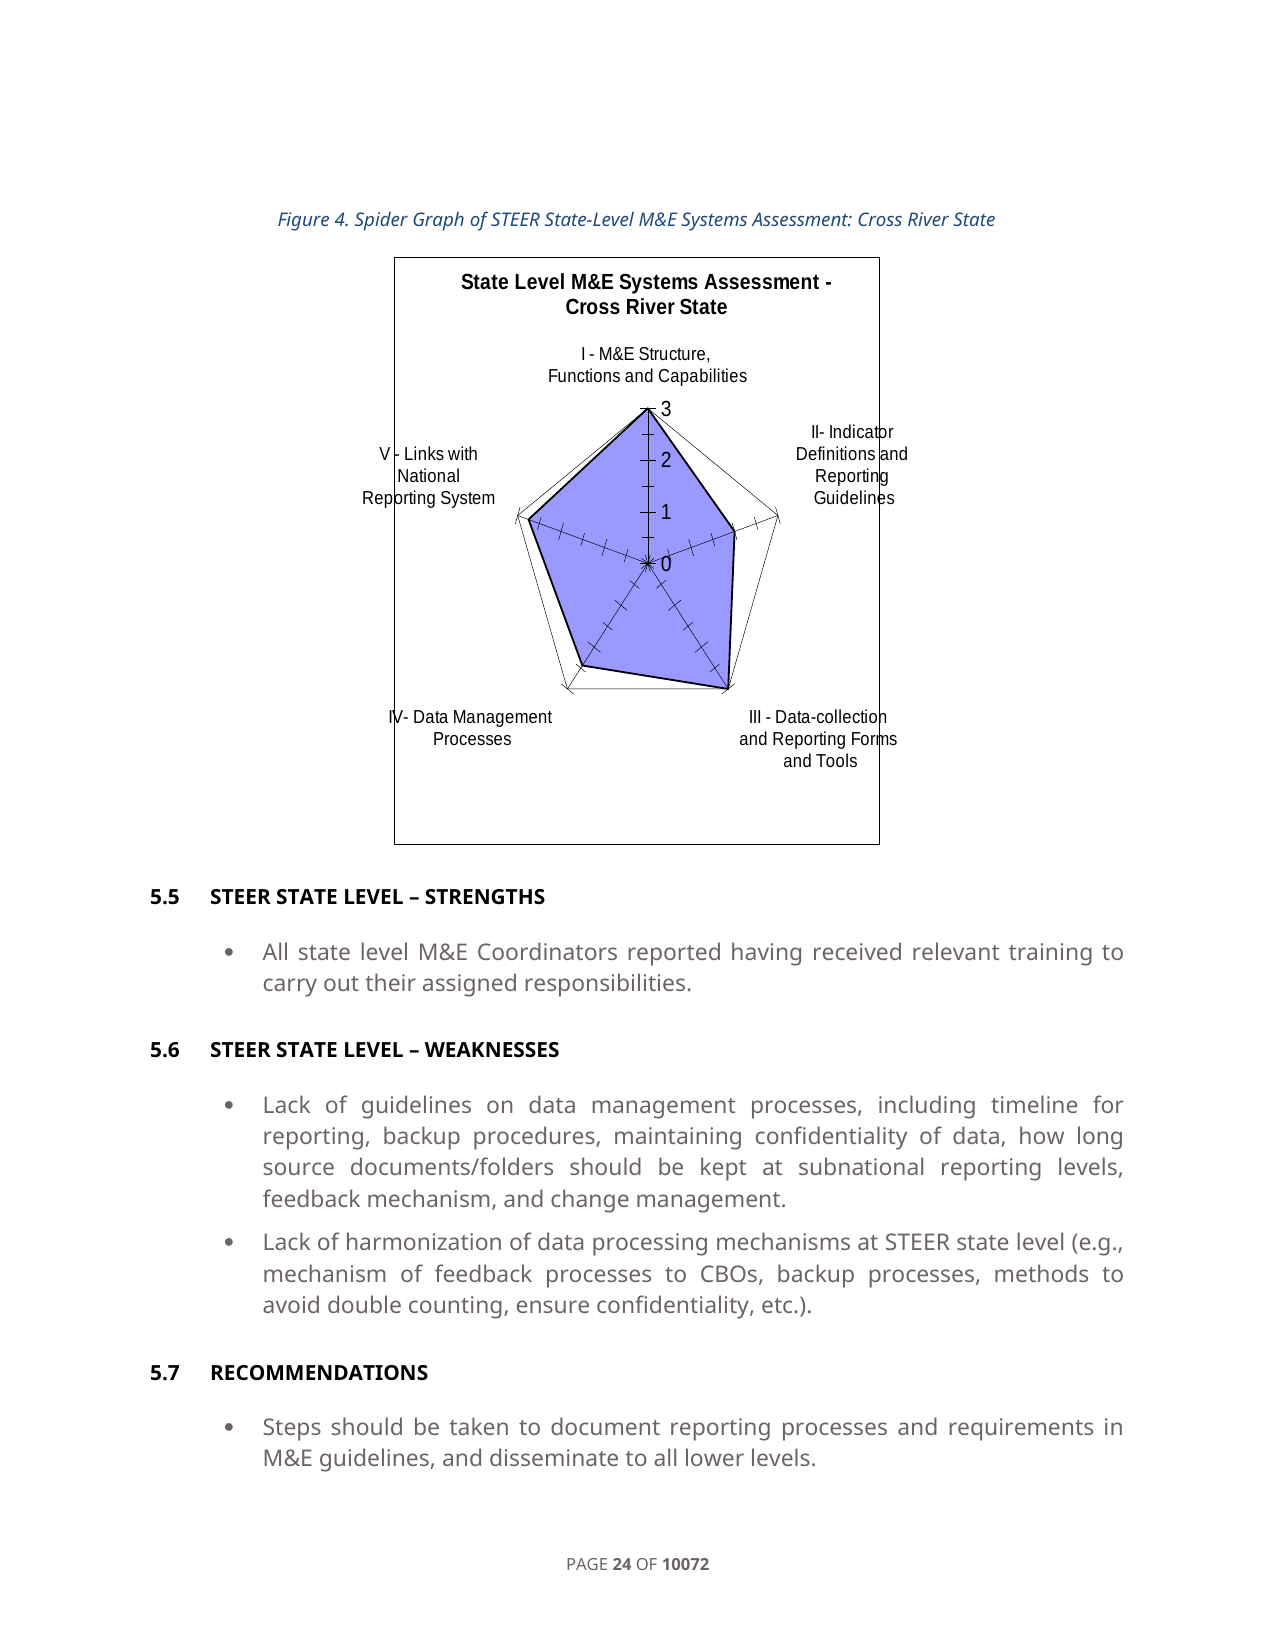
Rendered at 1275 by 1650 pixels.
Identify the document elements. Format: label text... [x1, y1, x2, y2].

text Lack of harmonization of data processing mechanisms at STEER state level (e.g., mechanism of feedback processes to CBOs, backup processes, methods to avoid double counting, ensure confidentiality, etc.). [225, 1226, 1125, 1320]
text All state level M&E Coordinators reported having received relevant training to carry out their assigned responsibilities. [225, 935, 1125, 998]
text Steps should be taken to document reporting processes and requirements in M&E guidelines, and disseminate to all lower levels. [225, 1411, 1125, 1473]
subtitle STEER STATE LEVEL – WEAKNESSES [150, 1035, 1125, 1064]
subtitle STEER STATE LEVEL – STRENGTHS [150, 882, 1125, 910]
text Figure 4. Spider Graph of STEER State-Level M&E Systems Assessment: Cross River State [150, 206, 1125, 232]
text Lack of guidelines on data management processes, including timeline for reporting, backup procedures, maintaining confidentiality of data, how long source documents/folders should be kept at subnational reporting levels, feedback mechanism, and change management. [225, 1089, 1125, 1214]
subtitle RECOMMENDATIONS [150, 1358, 1125, 1386]
